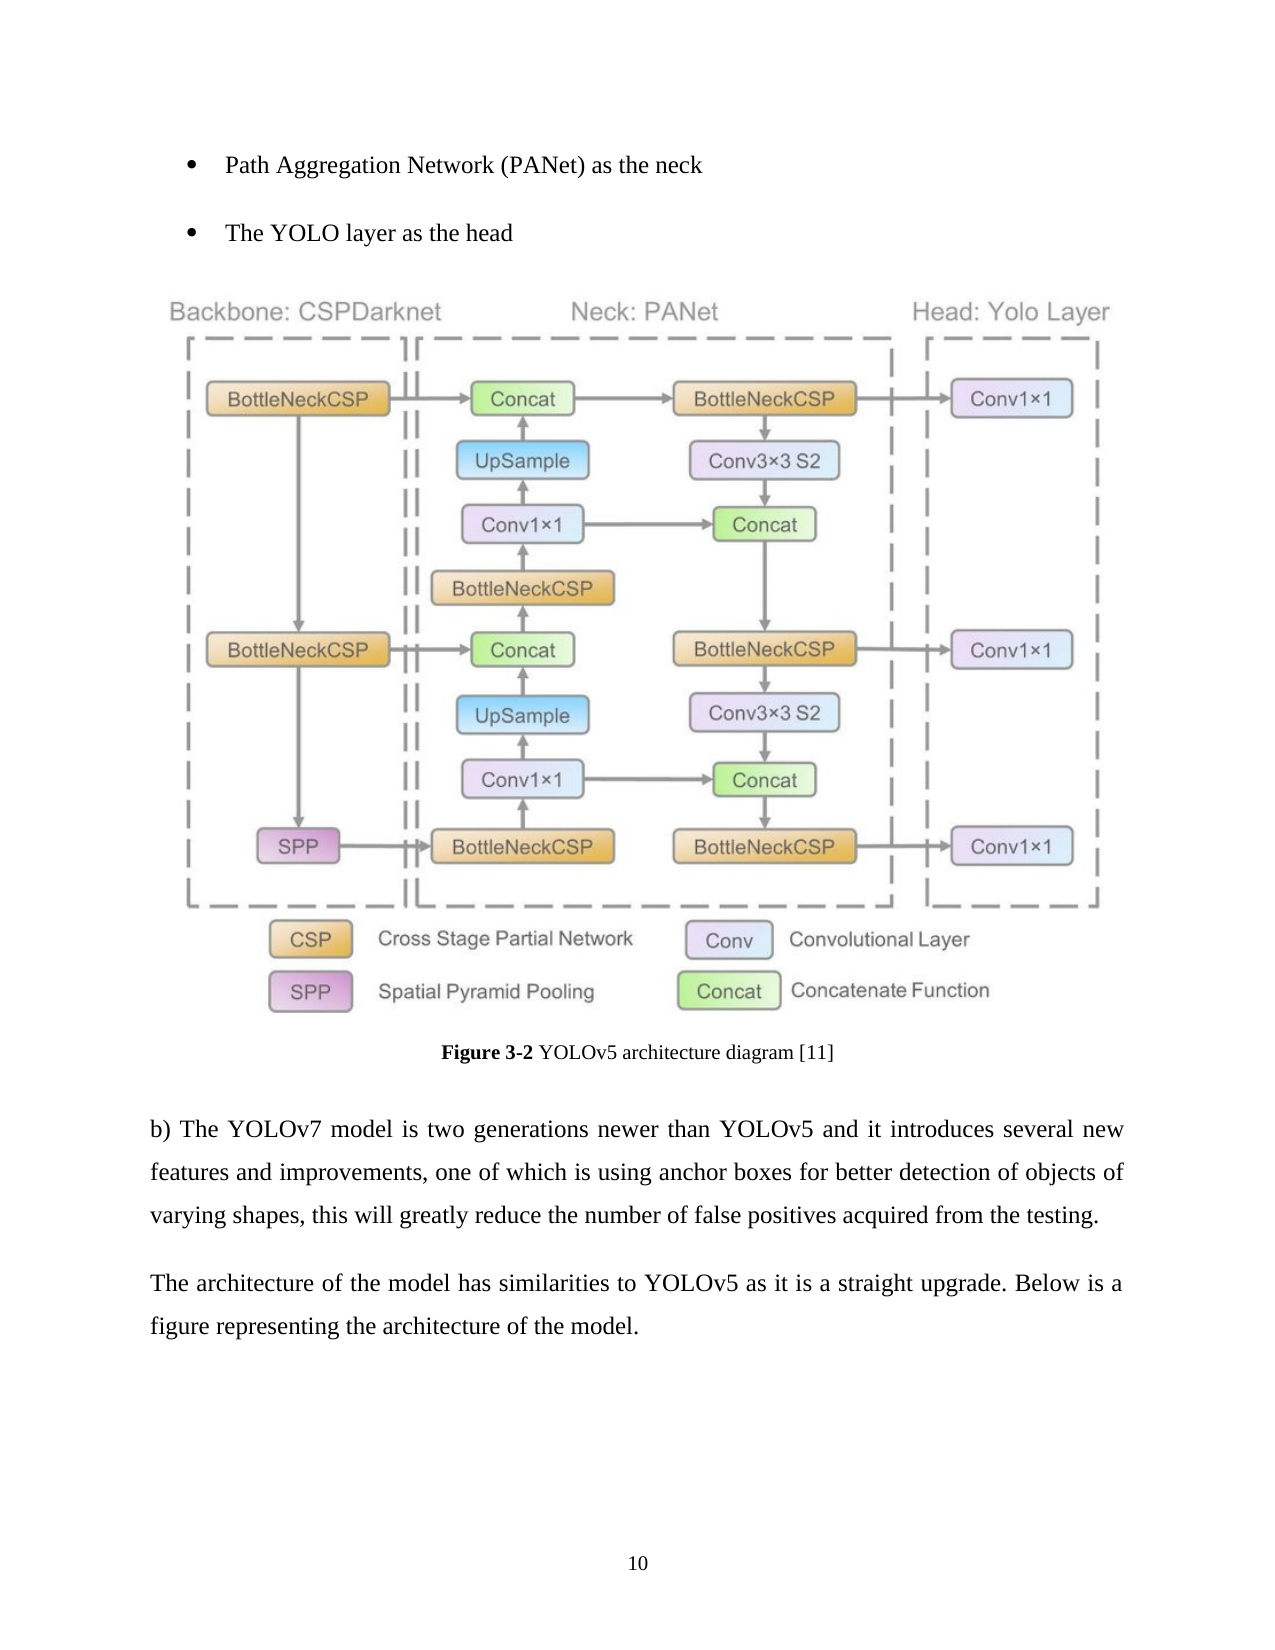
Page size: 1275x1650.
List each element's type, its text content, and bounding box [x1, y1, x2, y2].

list Path Aggregation Network (PANet) as the neck [187, 150, 1125, 179]
list The YOLO layer as the head [187, 218, 1125, 247]
text b) The YOLOv7 model is two generations newer than YOLOv5 and it introduces several new features and improvements, one of which is using anchor boxes for better detection of objects of varying shapes, this will greatly reduce the number of false positives acquired from the testing. [150, 1114, 1125, 1229]
text Figure 3-2 YOLOv5 architecture diagram [11] [150, 1040, 1125, 1064]
text The architecture of the model has similarities to YOLOv5 as it is a straight upgrade. Below is a figure representing the architecture of the model. [150, 1268, 1125, 1340]
picture [150, 286, 1125, 1013]
